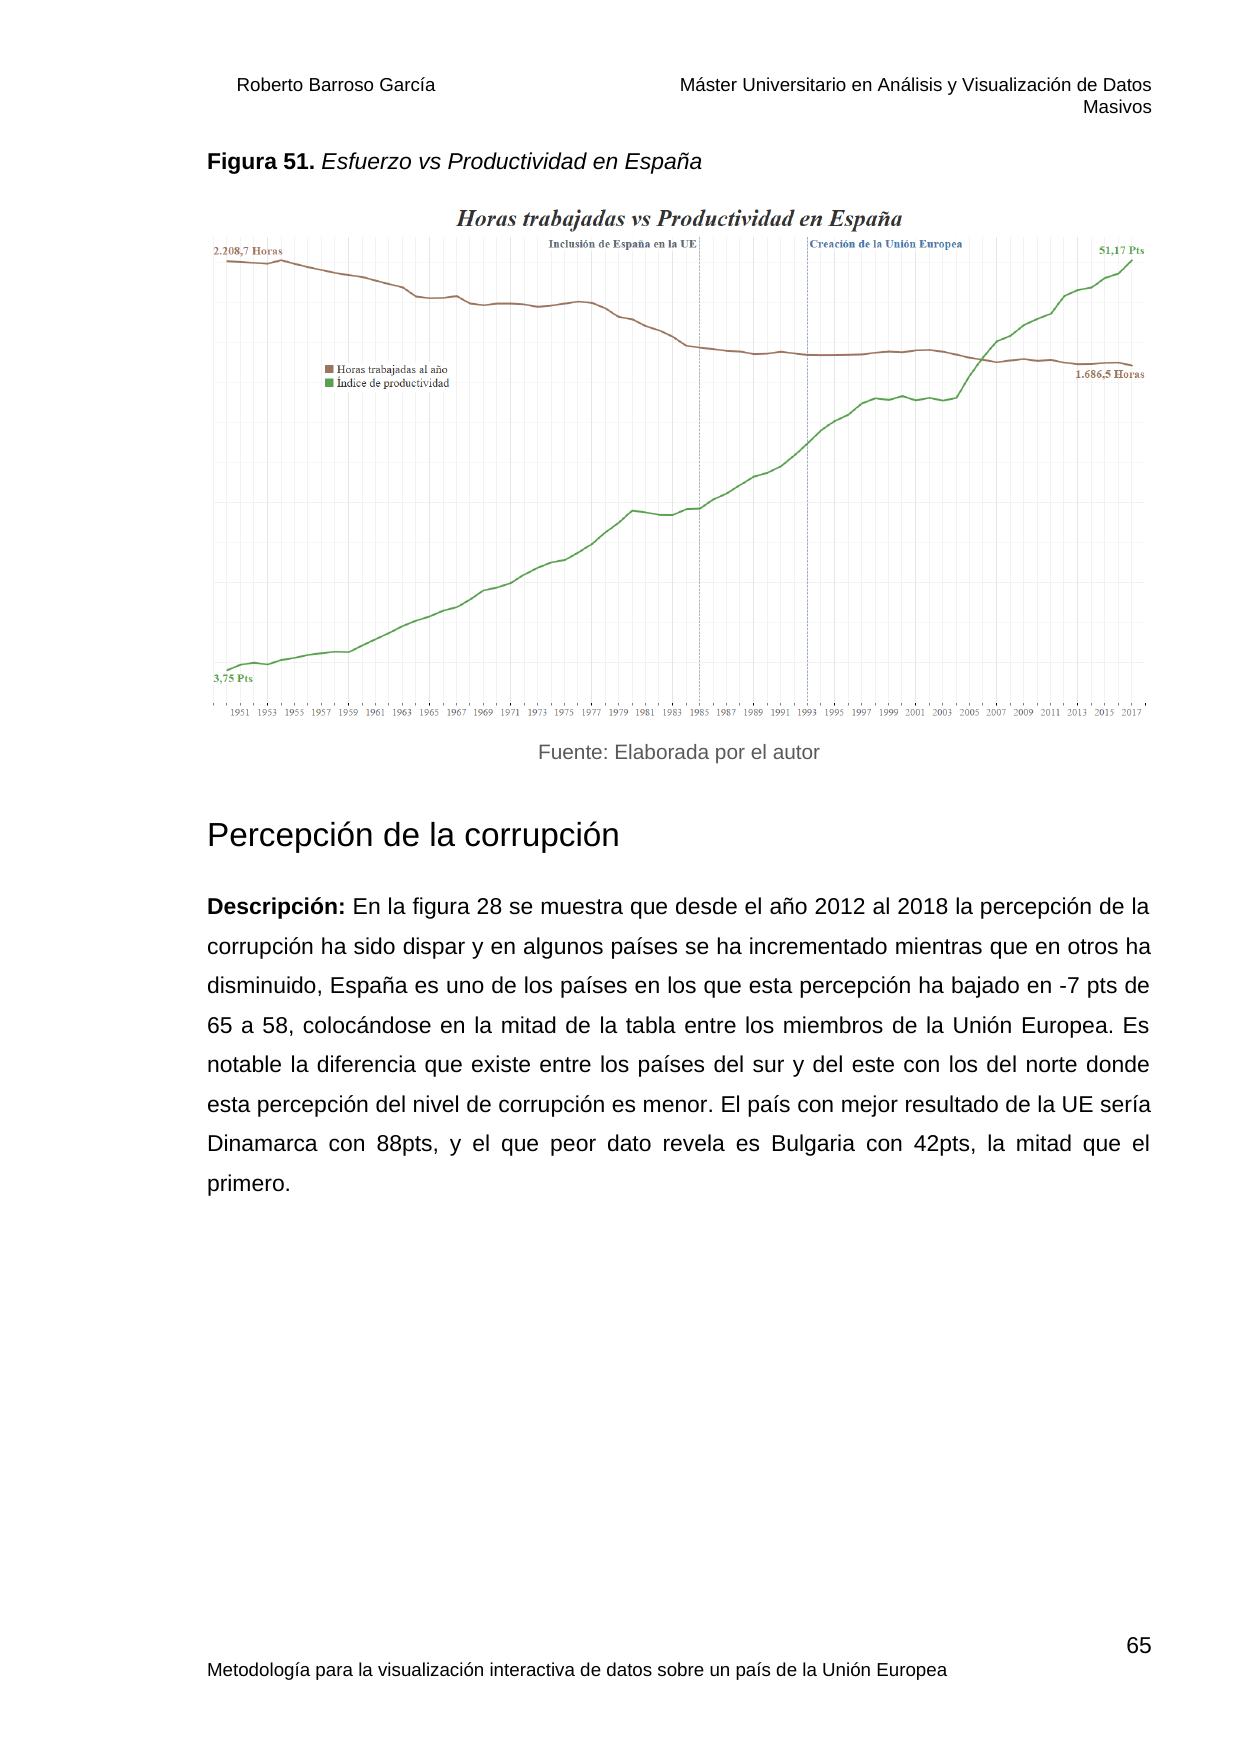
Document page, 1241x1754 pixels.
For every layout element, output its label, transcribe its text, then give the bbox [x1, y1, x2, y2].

text Figura 51. Esfuerzo vs Productividad en España [207, 148, 1152, 174]
text Descripción: En la figura 28 se muestra que desde el año 2012 al 2018 la percepción de la corrupción ha sido dispar y en algunos países se ha incrementado mientras que en otros ha disminuido, España es uno de los países en los que esta percepción ha bajado en -7 pts de 65 a 58, colocándose en la mitad de la tabla entre los miembros de la Unión Europea. Es notable la diferencia que existe entre los países del sur y del este con los del norte donde esta percepción del nivel de corrupción es menor. El país con mejor resultado de la UE sería Dinamarca con 88pts, y el que peor dato revela es Bulgaria con 42pts, la mitad que el primero. [207, 893, 1152, 1196]
picture [206, 195, 1152, 727]
text Fuente: Elaborada por el autor [207, 739, 1152, 763]
text Percepción de la corrupción [207, 815, 1152, 853]
